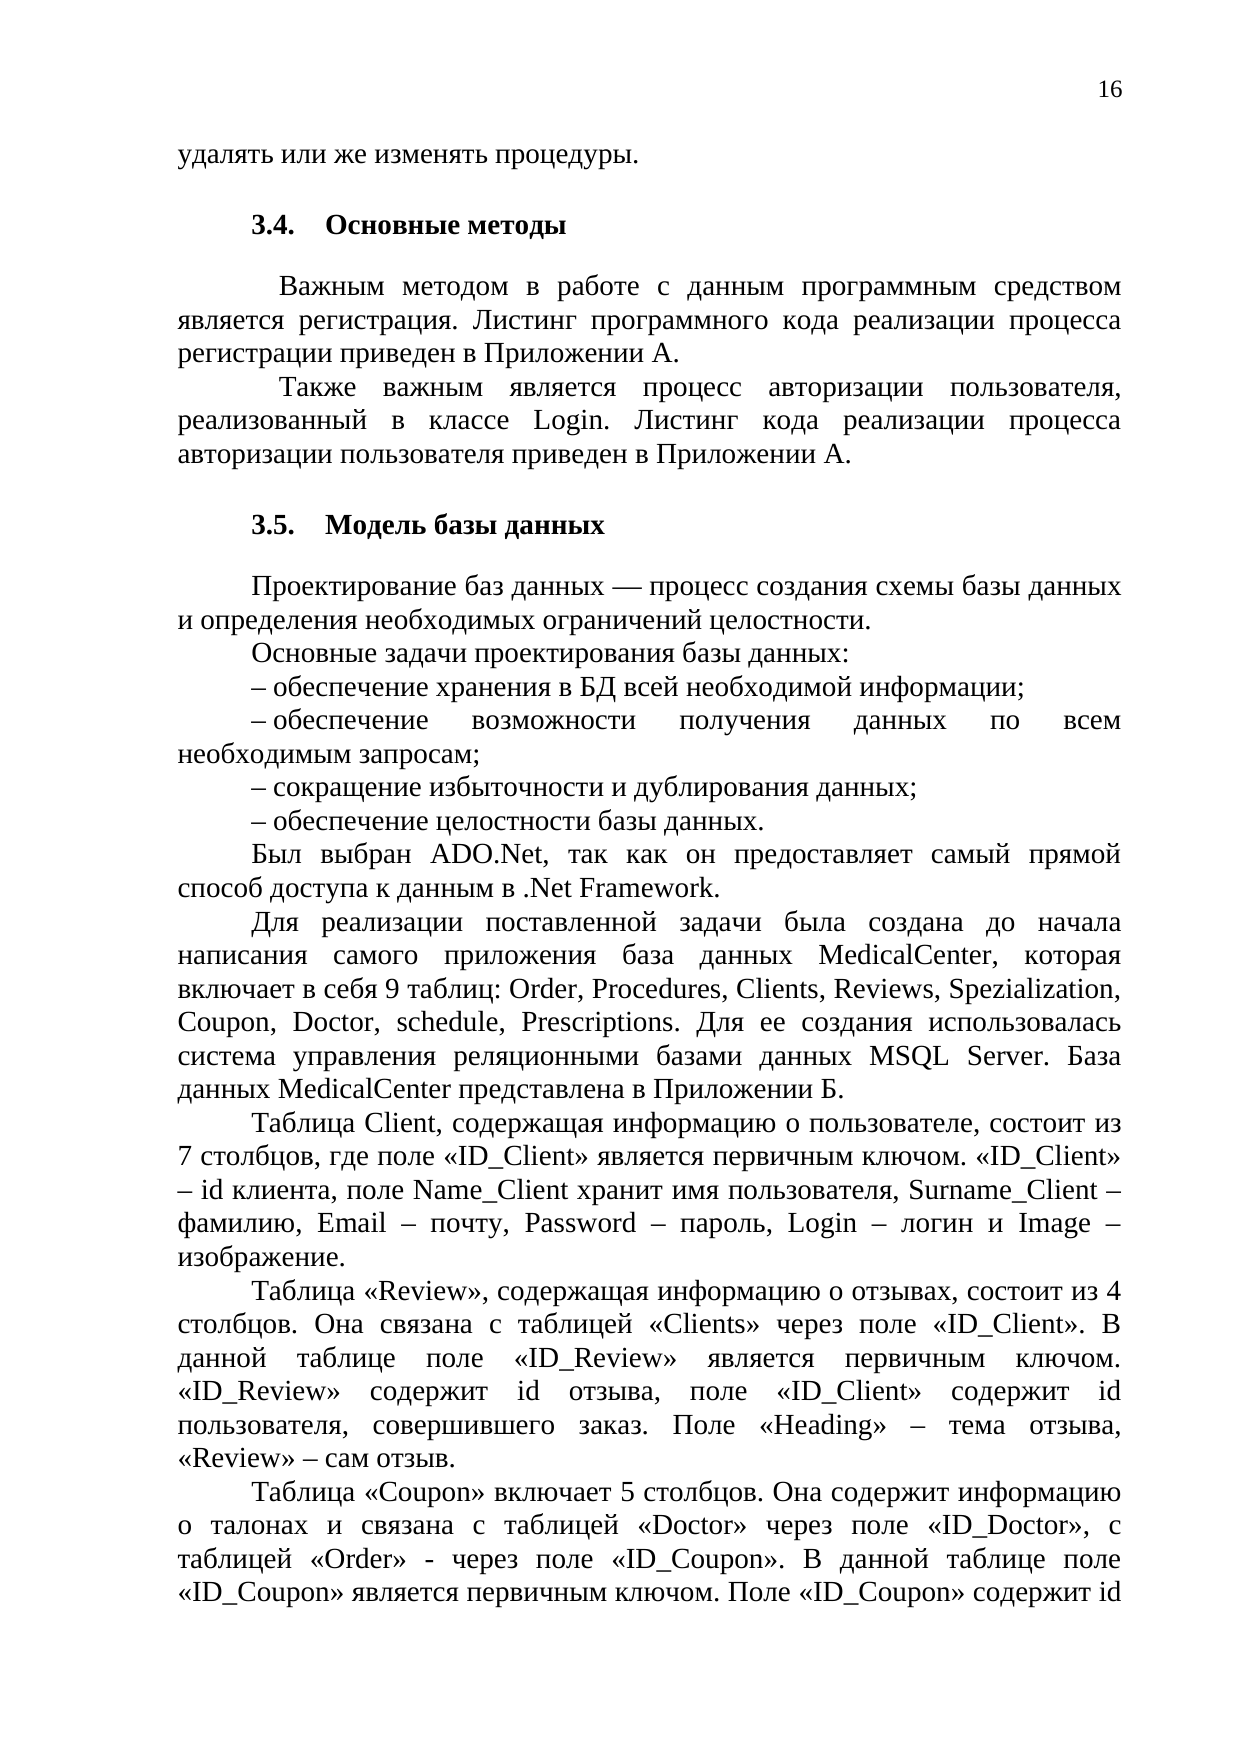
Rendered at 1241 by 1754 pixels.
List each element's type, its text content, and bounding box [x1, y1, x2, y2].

text Таблица «Review», содержащая информацию о отзывах, состоит из 4 столбцов. Она связана с таблицей «Clients» через поле «ID_Client». В данной таблице поле «ID_Review» является первичным ключом. «ID_Review» содержит id отзыва, поле «ID_Client» содержит id пользователя, совершившего заказ. Поле «Heading» – тема отзыва, «Review» – сам отзыв. [177, 1273, 1122, 1474]
text Модель базы данных [177, 507, 1122, 541]
list обеспечение хранения в БД всей необходимой информации; [177, 669, 1122, 702]
text Основные задачи проектирования базы данных: [177, 635, 1122, 669]
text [177, 136, 1122, 170]
list сокращение избыточности и дублирования данных; [177, 769, 1122, 803]
text Таблица Client, содержащая информацию о пользователе, состоит из 7 столбцов, где поле «ID_Client» является первичным ключом. «ID_Client» – id клиента, поле Name_Client хранит имя пользователя, Surname_Client – фамилию, Email – почту, Password – пароль, Login – логин и Image – изображение. [177, 1105, 1122, 1273]
text Проектирование баз данных — процесс создания схемы базы данных и определения необходимых ограничений целостности. [177, 568, 1122, 635]
text Важным методом в работе с данным программным средством является регистрация. Листинг программного кода реализации процесса регистрации приведен в Приложении А. [177, 268, 1122, 369]
list обеспечение возможности получения данных по всем необходимым запросам; [177, 702, 1122, 769]
text Был выбран ADO.Net, так как он предоставляет самый прямой способ доступа к данным в .Net Framework. [177, 837, 1122, 904]
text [177, 1474, 1122, 1608]
list обеспечение целостности базы данных. [177, 803, 1122, 837]
text Основные методы [177, 207, 1122, 241]
text Также важным является процесс авторизации пользователя, реализованный в классе Login. Листинг кода реализации процесса авторизации пользователя приведен в Приложении А. [177, 369, 1122, 469]
text Для реализации поставленной задачи была создана до начала написания самого приложения база данных MedicalCenter, которая включает в себя 9 таблиц: Order, Procedures, Clients, Reviews, Spezialization, Coupon, Doctor, schedule, Prescriptions. Для ее создания использовалась система управления реляционными базами данных MSQL Server. База данных MedicalCenter представлена в Приложении Б. [177, 904, 1122, 1105]
